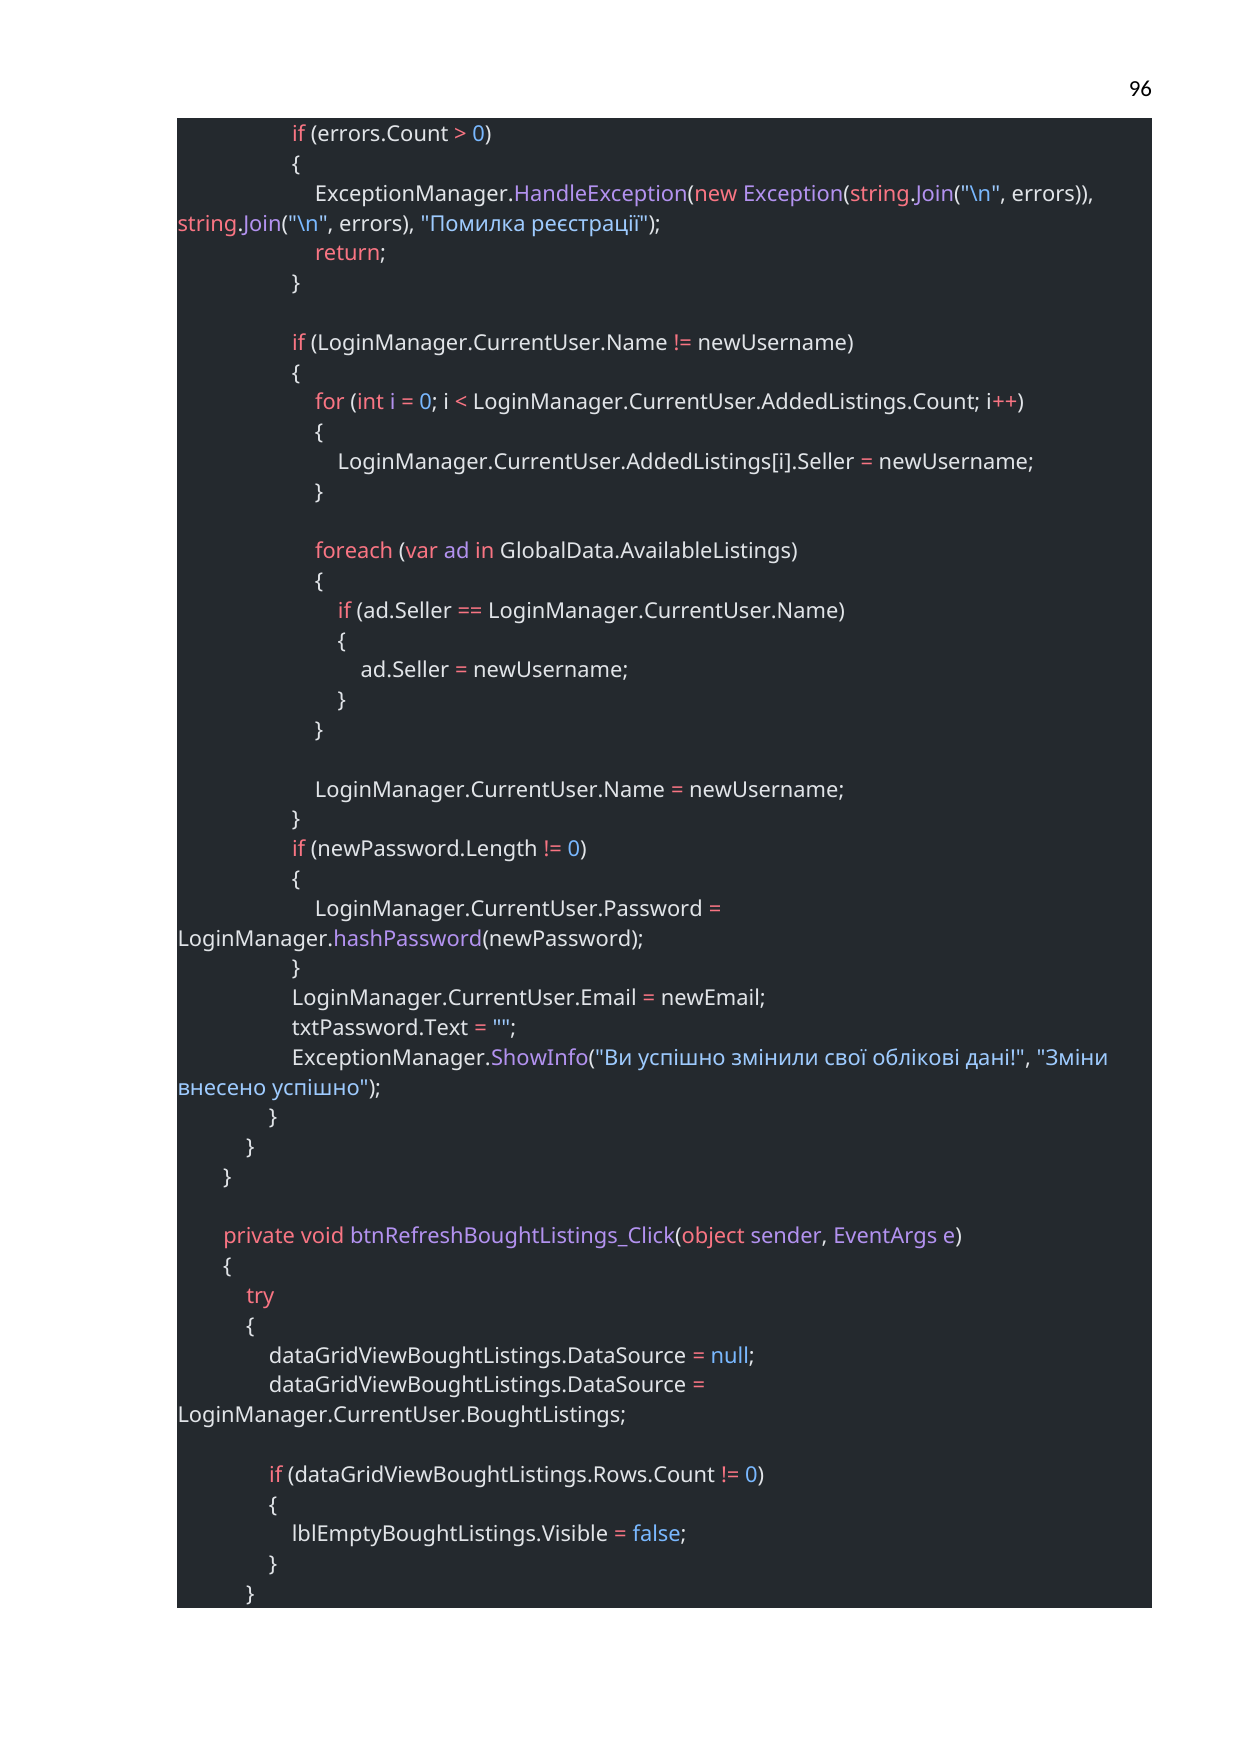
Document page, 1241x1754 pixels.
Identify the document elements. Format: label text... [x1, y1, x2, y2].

text lblEmptyBoughtListings.Visible = false; [177, 1518, 1152, 1548]
text if (dataGridViewBoughtListings.Rows.Count != 0) [177, 1459, 1152, 1488]
text { [177, 863, 1152, 893]
text } [177, 1548, 1152, 1578]
text for (int i = 0; i < LoginManager.CurrentUser.AddedListings.Count; i++) [177, 386, 1152, 416]
text } [177, 1161, 1152, 1191]
text if (newPassword.Length != 0) [177, 833, 1152, 863]
text } [177, 1131, 1152, 1161]
text LoginManager.CurrentUser.Email = newEmail; [177, 982, 1152, 1012]
text dataGridViewBoughtListings.DataSource = LoginManager.CurrentUser.BoughtListings; [177, 1369, 1152, 1429]
text { [177, 624, 1152, 654]
text LoginManager.CurrentUser.Password = LoginManager.hashPassword(newPassword); [177, 893, 1152, 952]
text { [177, 416, 1152, 446]
text ExceptionManager.ShowInfo("Ви успішно змінили свої облікові дані!", "Зміни внесено успішно"); [177, 1042, 1152, 1101]
text { [177, 356, 1152, 386]
text } [177, 267, 1152, 297]
text } [177, 1101, 1152, 1131]
text if (errors.Count > 0) [177, 118, 1152, 148]
text ad.Seller = newUsername; [177, 654, 1152, 684]
text ExceptionManager.HandleException(new Exception(string.Join("\n", errors)), string.Join("\n", errors), "Помилка реєстрації"); [177, 178, 1152, 237]
text { [177, 1250, 1152, 1280]
text txtPassword.Text = ""; [177, 1012, 1152, 1042]
text { [177, 1310, 1152, 1339]
text LoginManager.CurrentUser.AddedListings[i].Seller = newUsername; [177, 446, 1152, 476]
text { [177, 1488, 1152, 1518]
text foreach (var ad in GlobalData.AvailableListings) [177, 535, 1152, 565]
text } [177, 952, 1152, 982]
text try [177, 1280, 1152, 1310]
text return; [177, 237, 1152, 267]
text { [177, 565, 1152, 595]
text { [177, 148, 1152, 178]
text } [177, 803, 1152, 833]
text } [177, 684, 1152, 714]
text if (LoginManager.CurrentUser.Name != newUsername) [177, 327, 1152, 356]
text dataGridViewBoughtListings.DataSource = null; [177, 1339, 1152, 1369]
text } [177, 476, 1152, 505]
text } [177, 1578, 1152, 1608]
text } [177, 714, 1152, 744]
text if (ad.Seller == LoginManager.CurrentUser.Name) [177, 595, 1152, 624]
text LoginManager.CurrentUser.Name = newUsername; [177, 773, 1152, 803]
text private void btnRefreshBoughtListings_Click(object sender, EventArgs e) [177, 1220, 1152, 1250]
